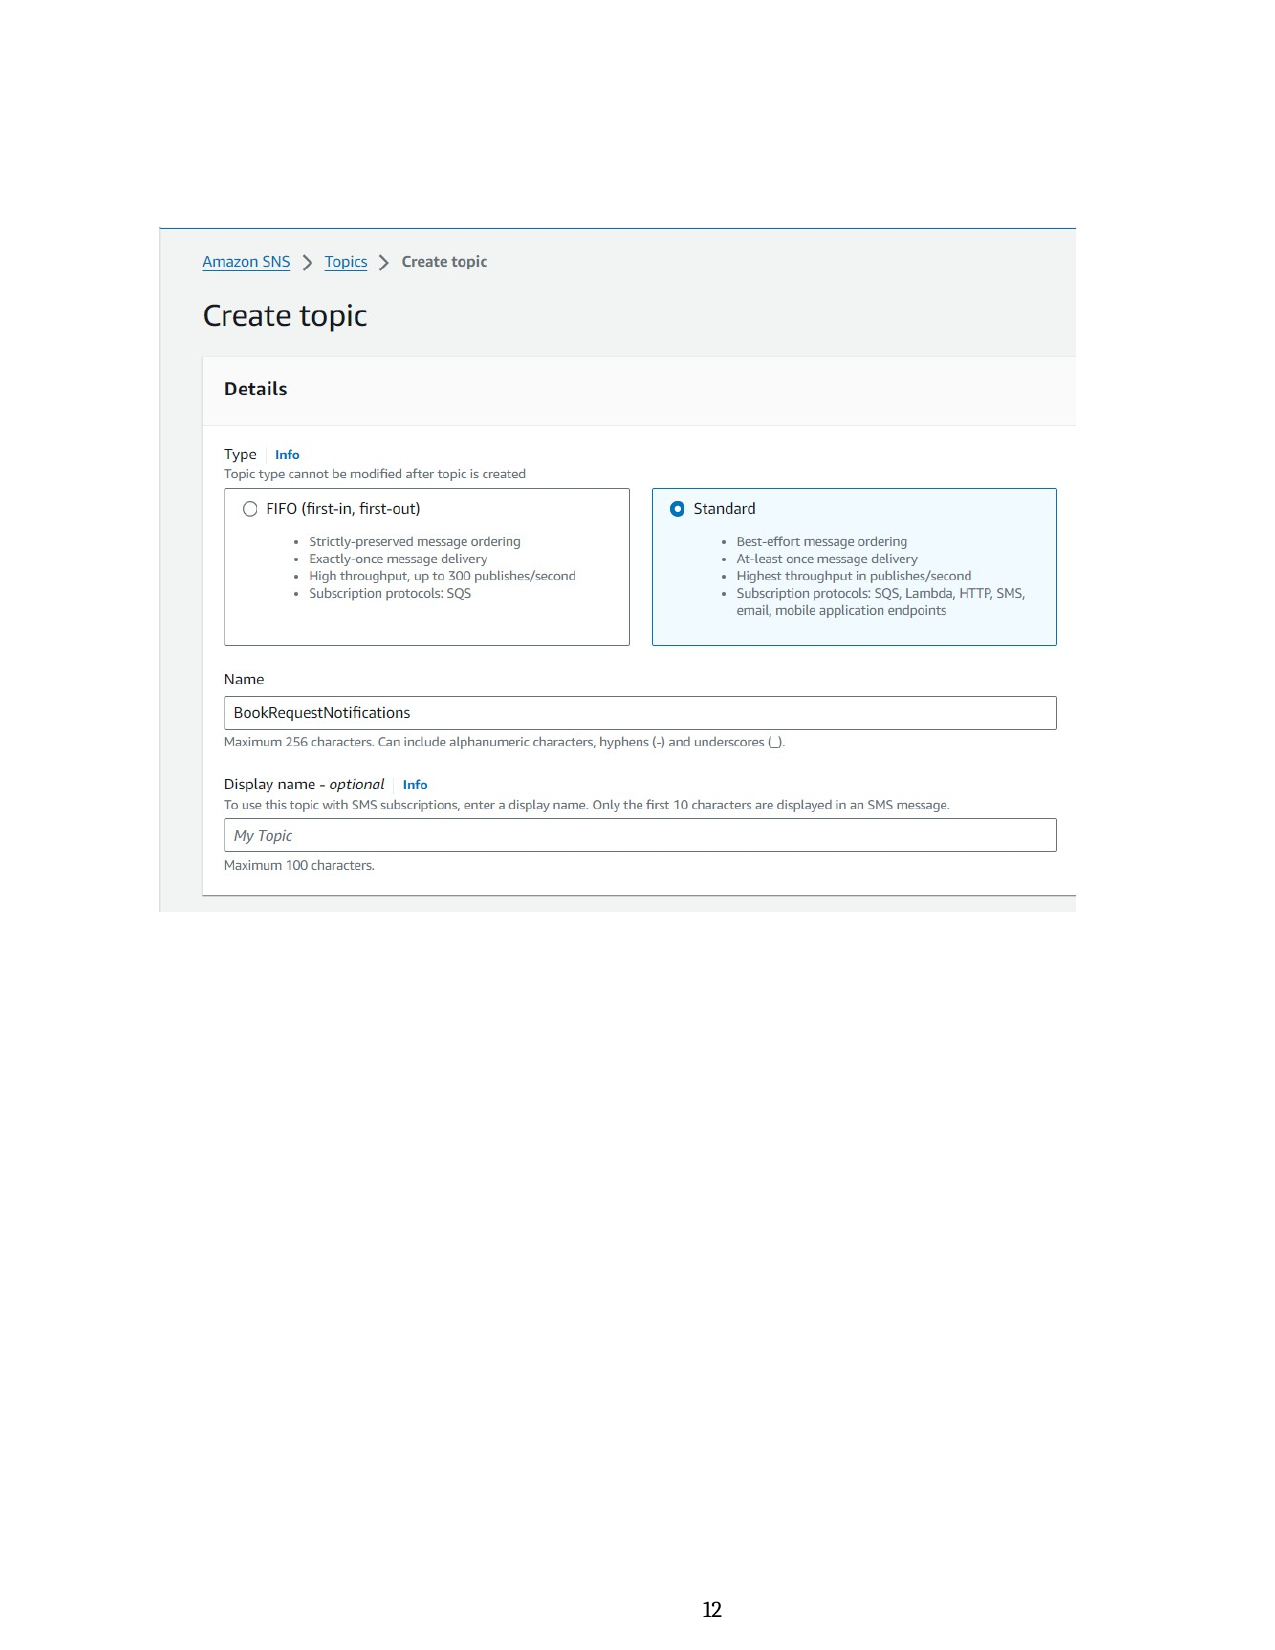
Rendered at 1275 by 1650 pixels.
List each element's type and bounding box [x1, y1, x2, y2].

picture [159, 227, 1077, 912]
